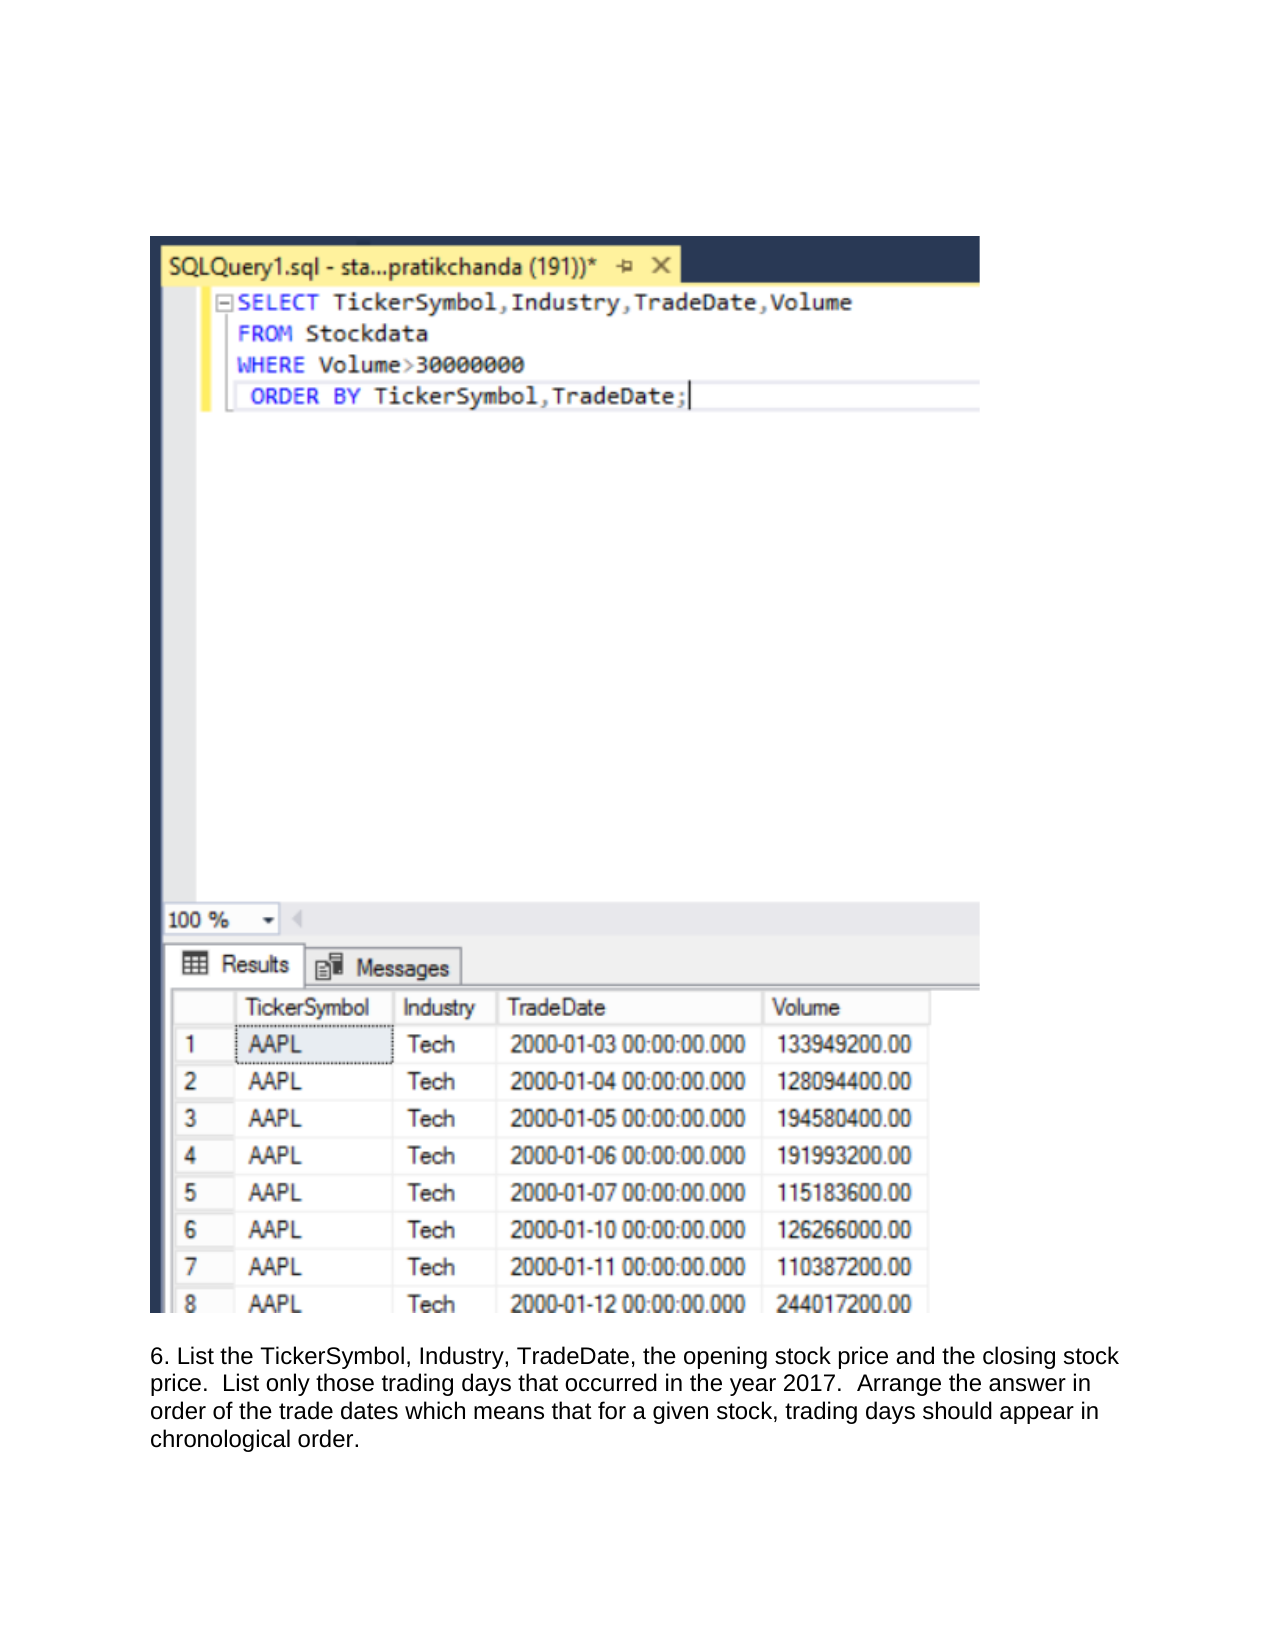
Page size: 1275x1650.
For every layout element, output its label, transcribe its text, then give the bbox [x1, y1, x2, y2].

picture [150, 236, 980, 1313]
text 6. List the TickerSymbol, Industry, TradeDate, the opening stock price and the closing stock price. List only those trading days that occurred in the year 2017. Arrange the answer in order of the trade dates which means that for a given stock, trading days should appear in chronological order. [150, 1342, 1125, 1452]
